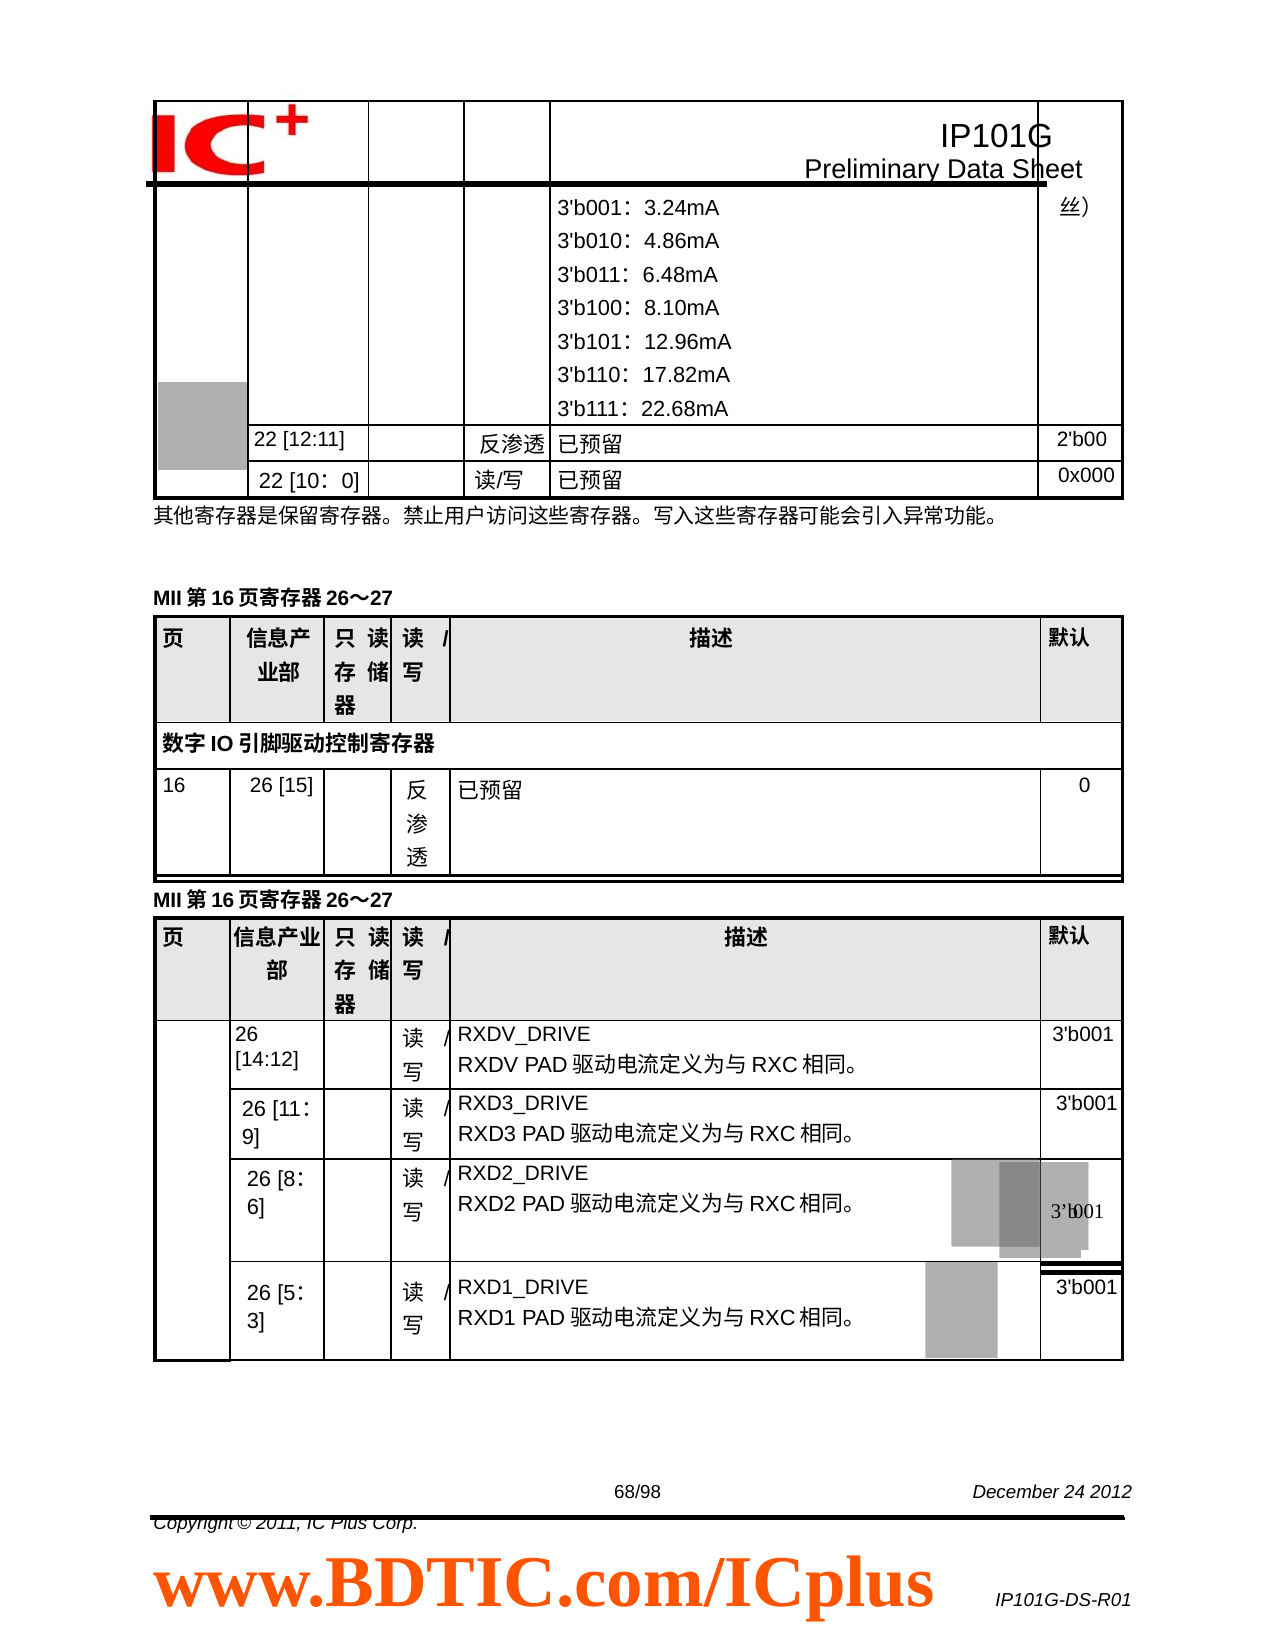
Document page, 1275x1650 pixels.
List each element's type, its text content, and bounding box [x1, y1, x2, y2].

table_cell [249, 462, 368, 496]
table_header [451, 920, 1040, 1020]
subtitle MII第16页寄存器26〜27 [153, 883, 693, 913]
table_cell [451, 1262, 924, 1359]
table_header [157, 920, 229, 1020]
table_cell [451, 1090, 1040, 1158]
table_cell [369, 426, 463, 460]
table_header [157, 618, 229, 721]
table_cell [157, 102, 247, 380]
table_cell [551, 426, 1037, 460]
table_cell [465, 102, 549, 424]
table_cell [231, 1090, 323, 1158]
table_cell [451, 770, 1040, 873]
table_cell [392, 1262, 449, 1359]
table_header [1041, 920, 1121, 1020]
picture [950, 1157, 1089, 1259]
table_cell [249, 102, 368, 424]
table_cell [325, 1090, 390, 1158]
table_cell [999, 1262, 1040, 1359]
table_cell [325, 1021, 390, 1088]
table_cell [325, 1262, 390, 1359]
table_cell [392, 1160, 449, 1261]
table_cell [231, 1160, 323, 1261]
subtitle MII第16页寄存器26〜27 [153, 581, 693, 611]
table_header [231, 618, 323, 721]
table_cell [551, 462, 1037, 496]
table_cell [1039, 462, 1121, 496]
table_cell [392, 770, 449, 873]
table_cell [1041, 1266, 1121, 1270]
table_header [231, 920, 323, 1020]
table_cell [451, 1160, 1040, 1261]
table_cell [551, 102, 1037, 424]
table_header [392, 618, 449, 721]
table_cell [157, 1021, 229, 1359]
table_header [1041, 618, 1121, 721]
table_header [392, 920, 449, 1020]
picture [924, 1260, 999, 1359]
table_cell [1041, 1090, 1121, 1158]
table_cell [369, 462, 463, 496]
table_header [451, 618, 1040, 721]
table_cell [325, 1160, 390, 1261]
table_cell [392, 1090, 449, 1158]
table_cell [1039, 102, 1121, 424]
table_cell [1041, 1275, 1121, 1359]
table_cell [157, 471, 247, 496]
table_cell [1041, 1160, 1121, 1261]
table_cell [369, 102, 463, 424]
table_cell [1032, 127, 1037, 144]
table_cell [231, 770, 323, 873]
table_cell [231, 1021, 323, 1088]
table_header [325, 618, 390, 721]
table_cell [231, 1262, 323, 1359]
picture [156, 380, 248, 471]
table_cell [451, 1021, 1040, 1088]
picture [116, 75, 328, 182]
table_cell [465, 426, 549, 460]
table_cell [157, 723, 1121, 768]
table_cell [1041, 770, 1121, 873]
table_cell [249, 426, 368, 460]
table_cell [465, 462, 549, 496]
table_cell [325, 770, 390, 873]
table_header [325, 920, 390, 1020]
text 其他寄存器是保留寄存器。禁止用户访问这些寄存器。写入这些寄存器可能会引入异常功能。 [153, 500, 1124, 530]
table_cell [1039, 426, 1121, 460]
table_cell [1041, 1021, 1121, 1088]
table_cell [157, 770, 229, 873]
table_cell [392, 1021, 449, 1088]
